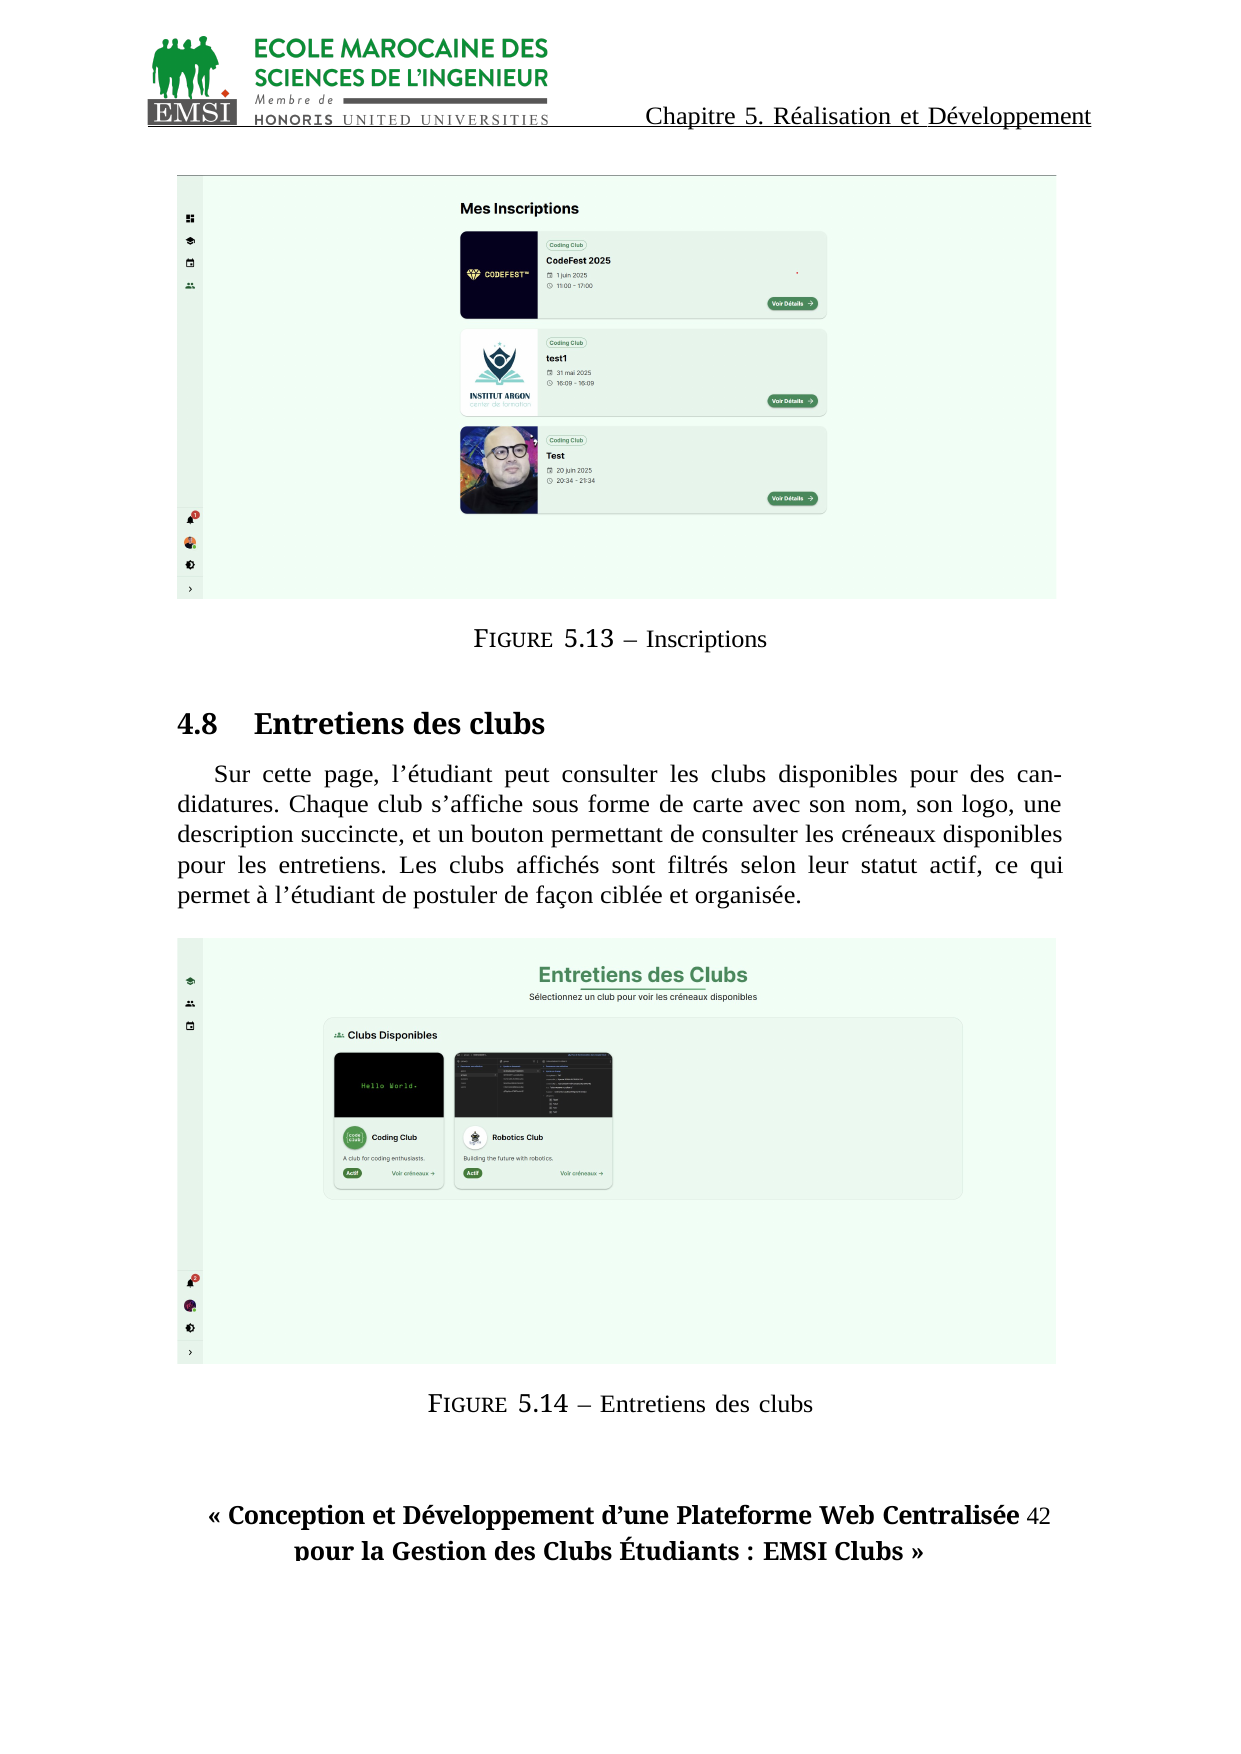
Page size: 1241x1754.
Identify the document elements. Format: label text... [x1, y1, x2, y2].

text Figure 5.14 – Entretiens des clubs [301, 958, 939, 1419]
picture [177, 938, 1056, 1364]
picture [177, 175, 1057, 599]
text Sur cette page, l’étudiant peut consulter les clubs disponibles pour des can- didatures. Chaque club s’affiche sous forme de carte avec son nom, son logo, une description succincte, et un bouton permettant de consulter les créneaux disponibles pour les entretiens. Les clubs affichés sont filtrés selon leur statut actif, ce qui permet à l’étudiant de postuler de façon ciblée et organisée. [177, 759, 1063, 908]
text Figure 5.13 – Inscriptions [301, 620, 939, 654]
subtitle Entretiens des clubs [177, 703, 1196, 743]
picture [147, 36, 548, 125]
